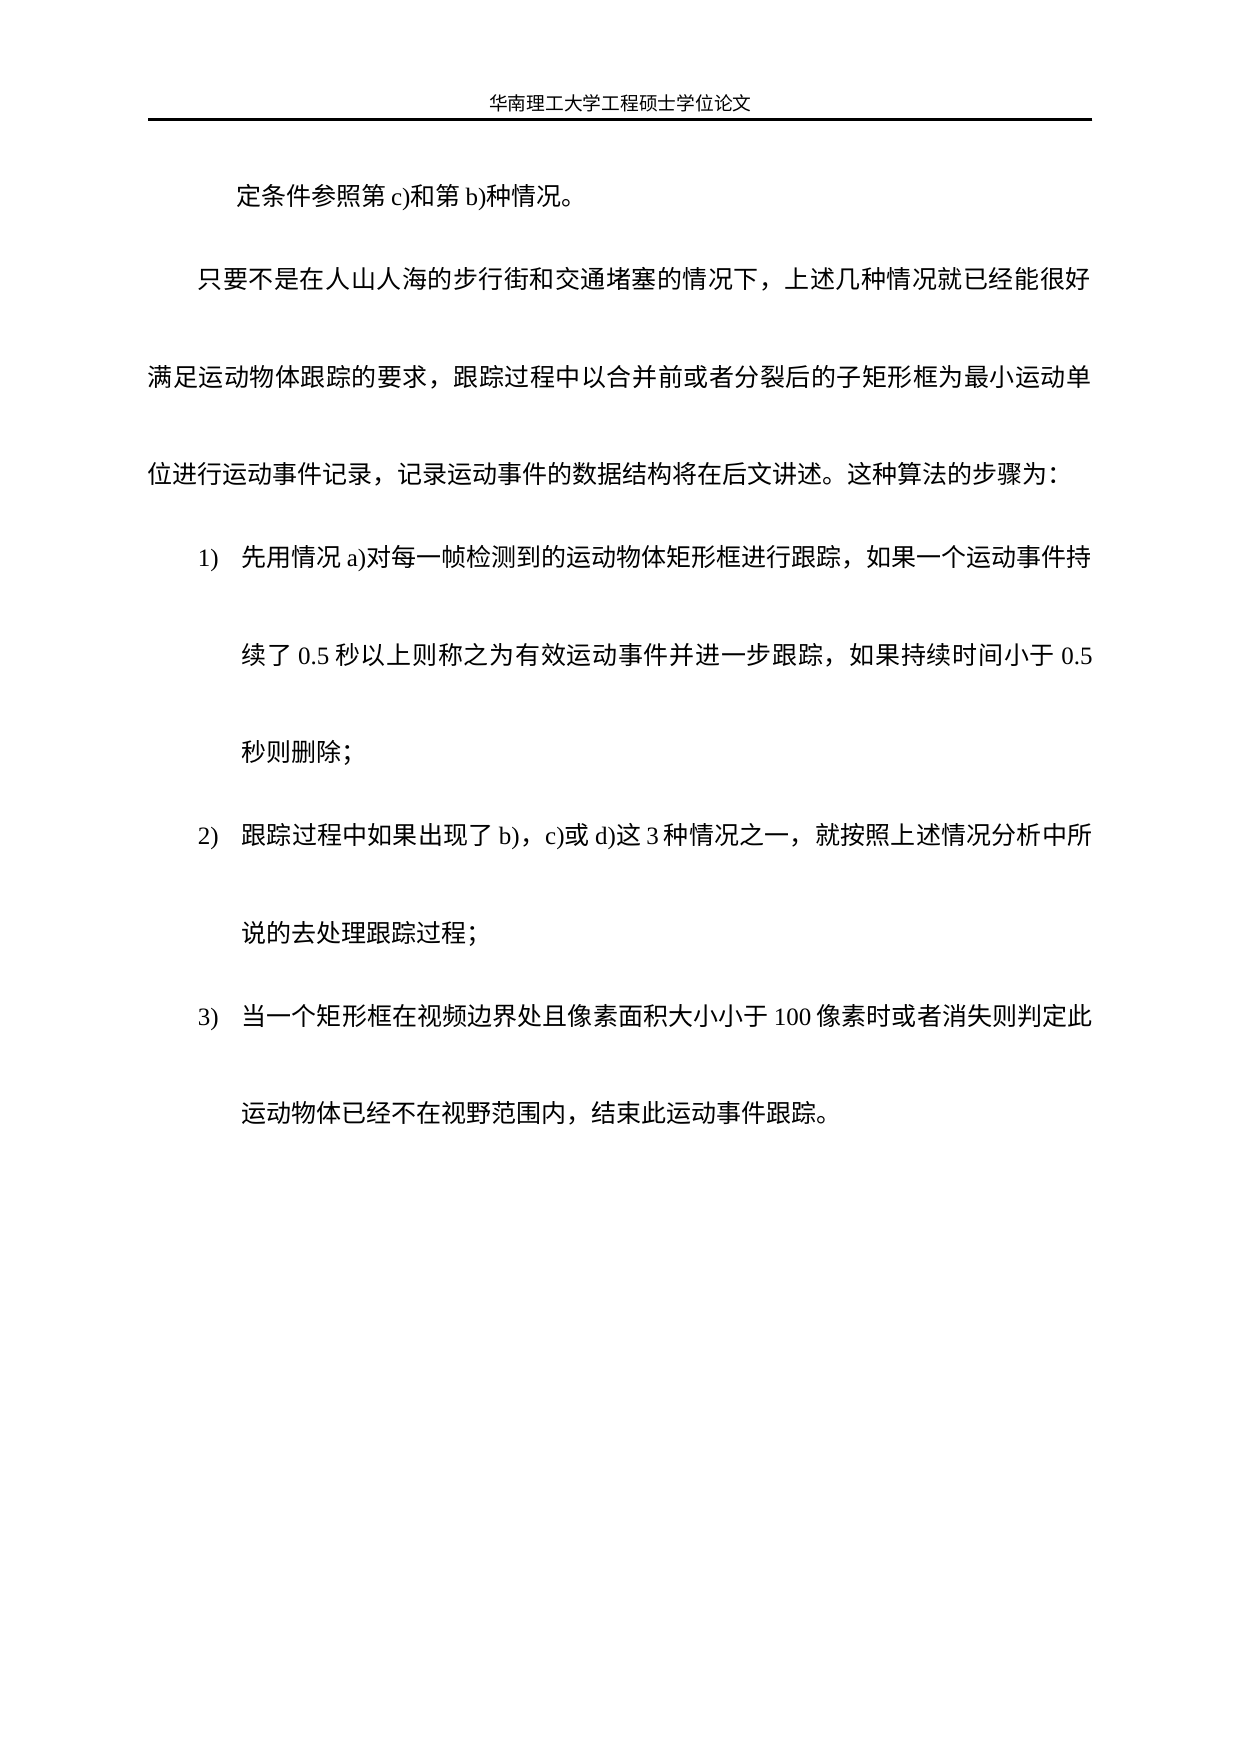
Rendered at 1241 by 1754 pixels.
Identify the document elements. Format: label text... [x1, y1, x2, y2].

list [192, 162, 1092, 227]
list 跟踪过程中如果出现了b)，c)或d)这3种情况之一，就按照上述情况分析中所说的去处理跟踪过程； [198, 801, 1092, 964]
list 先用情况a)对每一帧检测到的运动物体矩形框进行跟踪，如果一个运动事件持续了0.5秒以上则称之为有效运动事件并进一步跟踪，如果持续时间小于0.5秒则删除； [198, 523, 1092, 783]
list 当一个矩形框在视频边界处且像素面积大小小于100像素时或者消失则判定此运动物体已经不在视野范围内，结束此运动事件跟踪。 [198, 982, 1092, 1144]
text 只要不是在人山人海的步行街和交通堵塞的情况下，上述几种情况就已经能很好满足运动物体跟踪的要求，跟踪过程中以合并前或者分裂后的子矩形框为最小运动单位进行运动事件记录，记录运动事件的数据结构将在后文讲述。这种算法的步骤为： [148, 245, 1092, 505]
